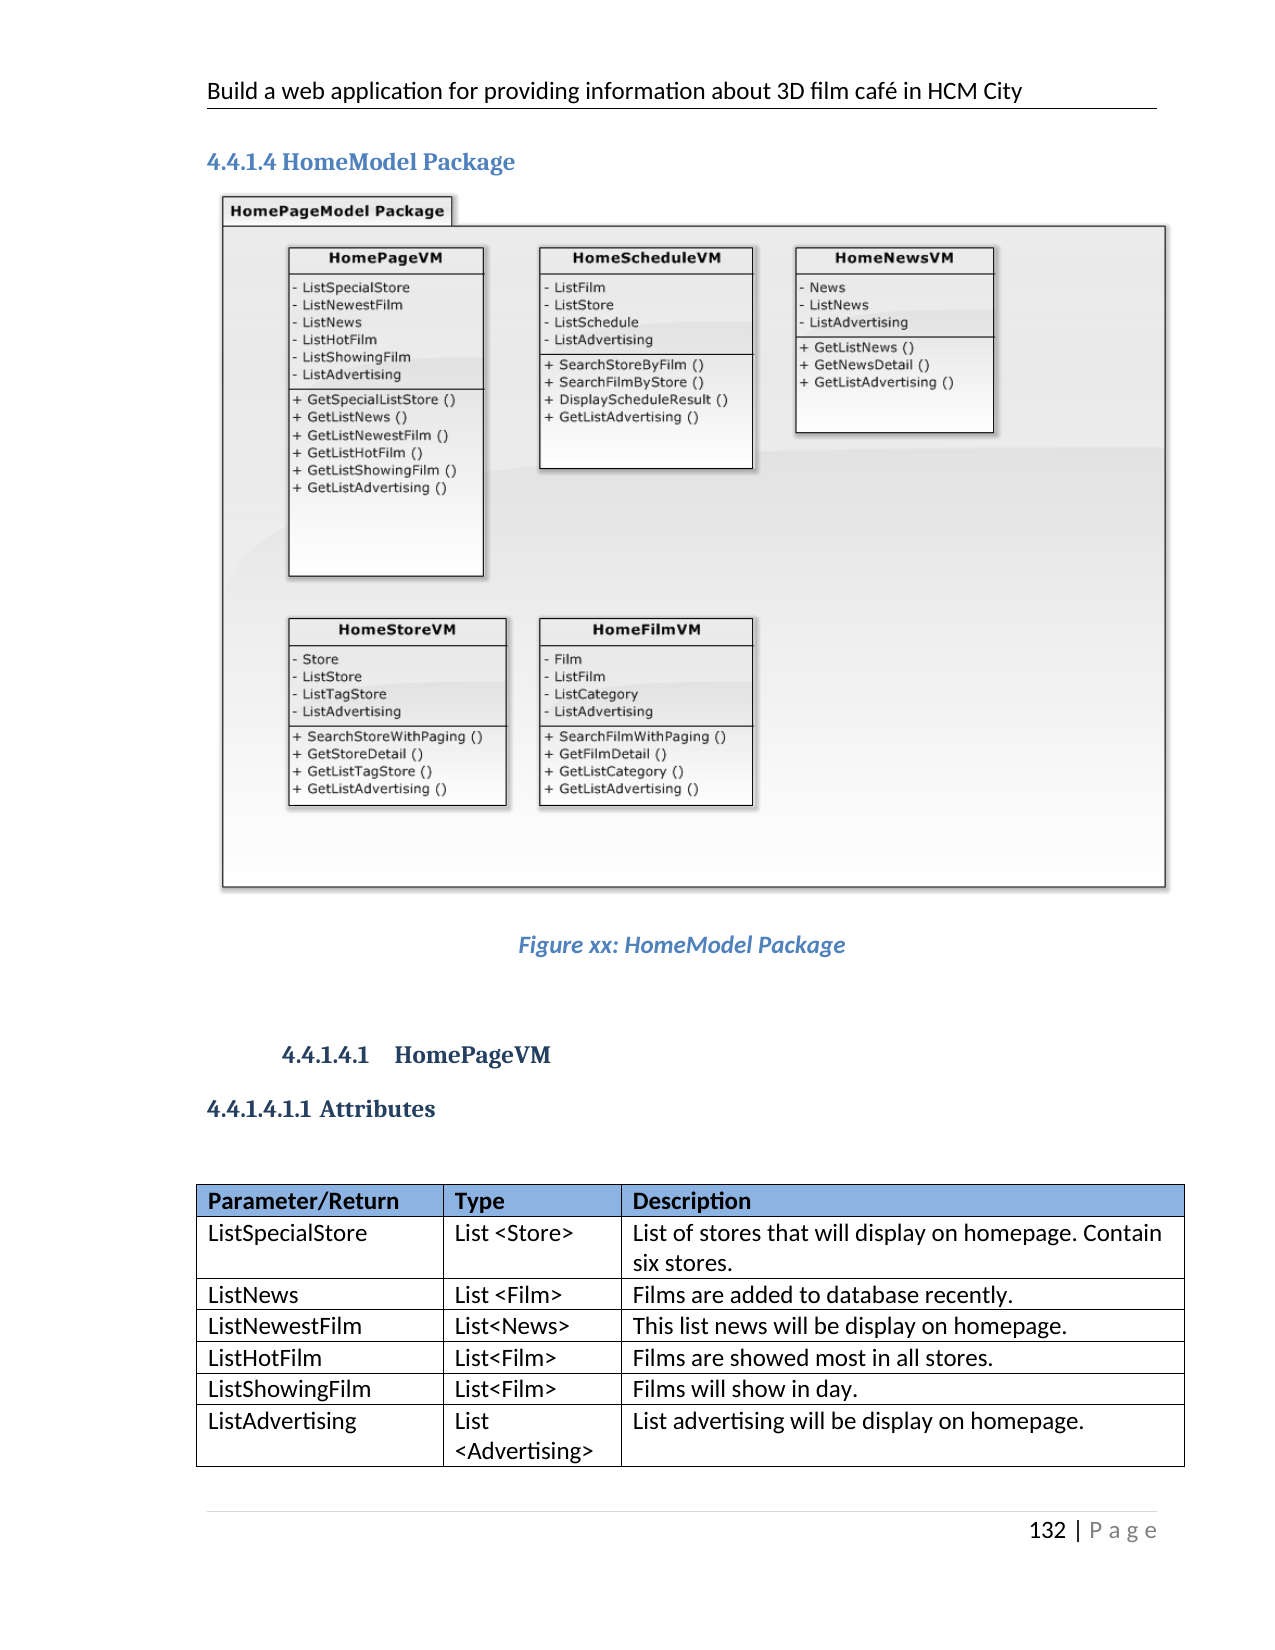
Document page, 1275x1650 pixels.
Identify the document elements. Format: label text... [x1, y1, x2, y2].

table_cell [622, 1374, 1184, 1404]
subtitle HomePageVM [282, 1041, 1157, 1070]
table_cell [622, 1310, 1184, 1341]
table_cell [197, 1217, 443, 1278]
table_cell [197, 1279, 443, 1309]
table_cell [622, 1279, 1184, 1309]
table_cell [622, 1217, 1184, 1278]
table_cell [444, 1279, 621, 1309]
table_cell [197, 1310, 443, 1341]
text Figure xx: HomeModel Package [207, 930, 1157, 960]
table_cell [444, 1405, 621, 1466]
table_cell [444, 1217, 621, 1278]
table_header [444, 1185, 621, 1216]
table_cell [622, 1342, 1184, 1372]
subtitle Attributes [207, 1095, 1157, 1124]
picture [206, 180, 1182, 905]
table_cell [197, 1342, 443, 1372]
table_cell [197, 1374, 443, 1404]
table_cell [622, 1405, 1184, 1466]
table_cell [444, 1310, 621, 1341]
subtitle HomeModel Package [207, 148, 1157, 176]
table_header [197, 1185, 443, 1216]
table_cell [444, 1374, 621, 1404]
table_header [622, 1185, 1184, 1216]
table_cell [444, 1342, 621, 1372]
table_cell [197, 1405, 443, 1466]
